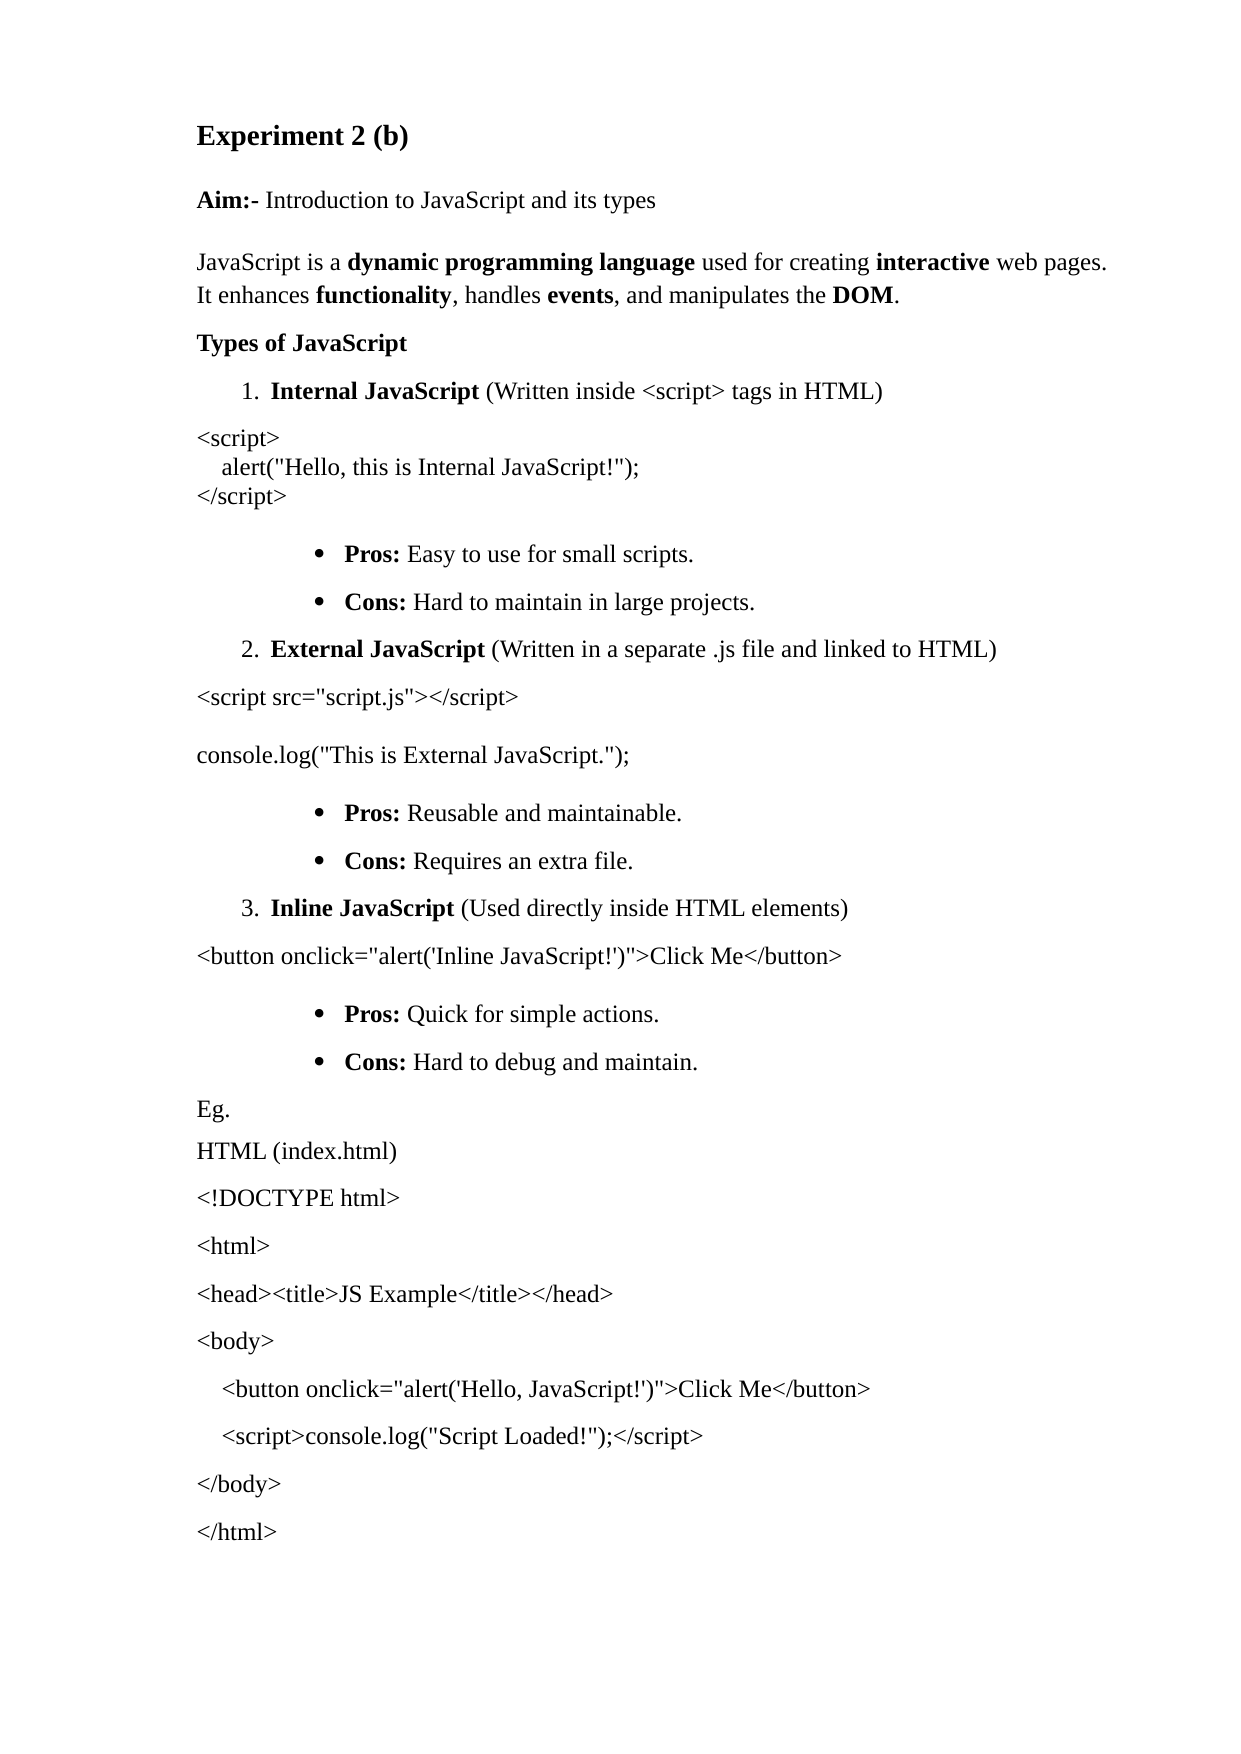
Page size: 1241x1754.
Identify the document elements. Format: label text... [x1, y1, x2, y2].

list Pros: Reusable and maintainable. [315, 798, 1122, 827]
text <!DOCTYPE html> [196, 1183, 1122, 1212]
text Experiment 2 (b) [196, 118, 1122, 152]
list <script> [196, 423, 1122, 452]
text <body> [196, 1326, 1122, 1355]
list Internal JavaScript (Written inside <script> tags in HTML) [241, 376, 1122, 404]
list <button onclick="alert('Inline JavaScript!')">Click Me</button> [196, 941, 1122, 970]
list alert("Hello, this is Internal JavaScript!"); [196, 452, 1122, 481]
text Types of JavaScript [196, 328, 1122, 357]
list </script> [196, 481, 1122, 509]
list Pros: Quick for simple actions. [315, 999, 1122, 1028]
text </html> [196, 1517, 1122, 1545]
list External JavaScript (Written in a separate .js file and linked to HTML) [241, 634, 1122, 663]
text </body> [196, 1469, 1122, 1498]
text <script>console.log("Script Loaded!");</script> [196, 1421, 1122, 1450]
list Inline JavaScript (Used directly inside HTML elements) [241, 893, 1122, 922]
list Cons: Requires an extra file. [315, 846, 1122, 875]
subtitle Eg. [196, 1094, 1122, 1123]
list <script src="script.js"></script> [196, 682, 1122, 711]
text Aim:- Introduction to JavaScript and its types [196, 185, 1122, 214]
text JavaScript is a dynamic programming language used for creating interactive web pages. It enhances functionality, handles events, and manipulates the DOM. [196, 247, 1122, 309]
text HTML (index.html) [196, 1136, 1122, 1164]
list Cons: Hard to maintain in large projects. [315, 587, 1122, 615]
list Cons: Hard to debug and maintain. [315, 1047, 1122, 1076]
list Pros: Easy to use for small scripts. [315, 539, 1122, 568]
list console.log("This is External JavaScript."); [196, 740, 1122, 769]
text <button onclick="alert('Hello, JavaScript!')">Click Me</button> [196, 1374, 1122, 1403]
text <head><title>JS Example</title></head> [196, 1279, 1122, 1307]
text <html> [196, 1231, 1122, 1260]
